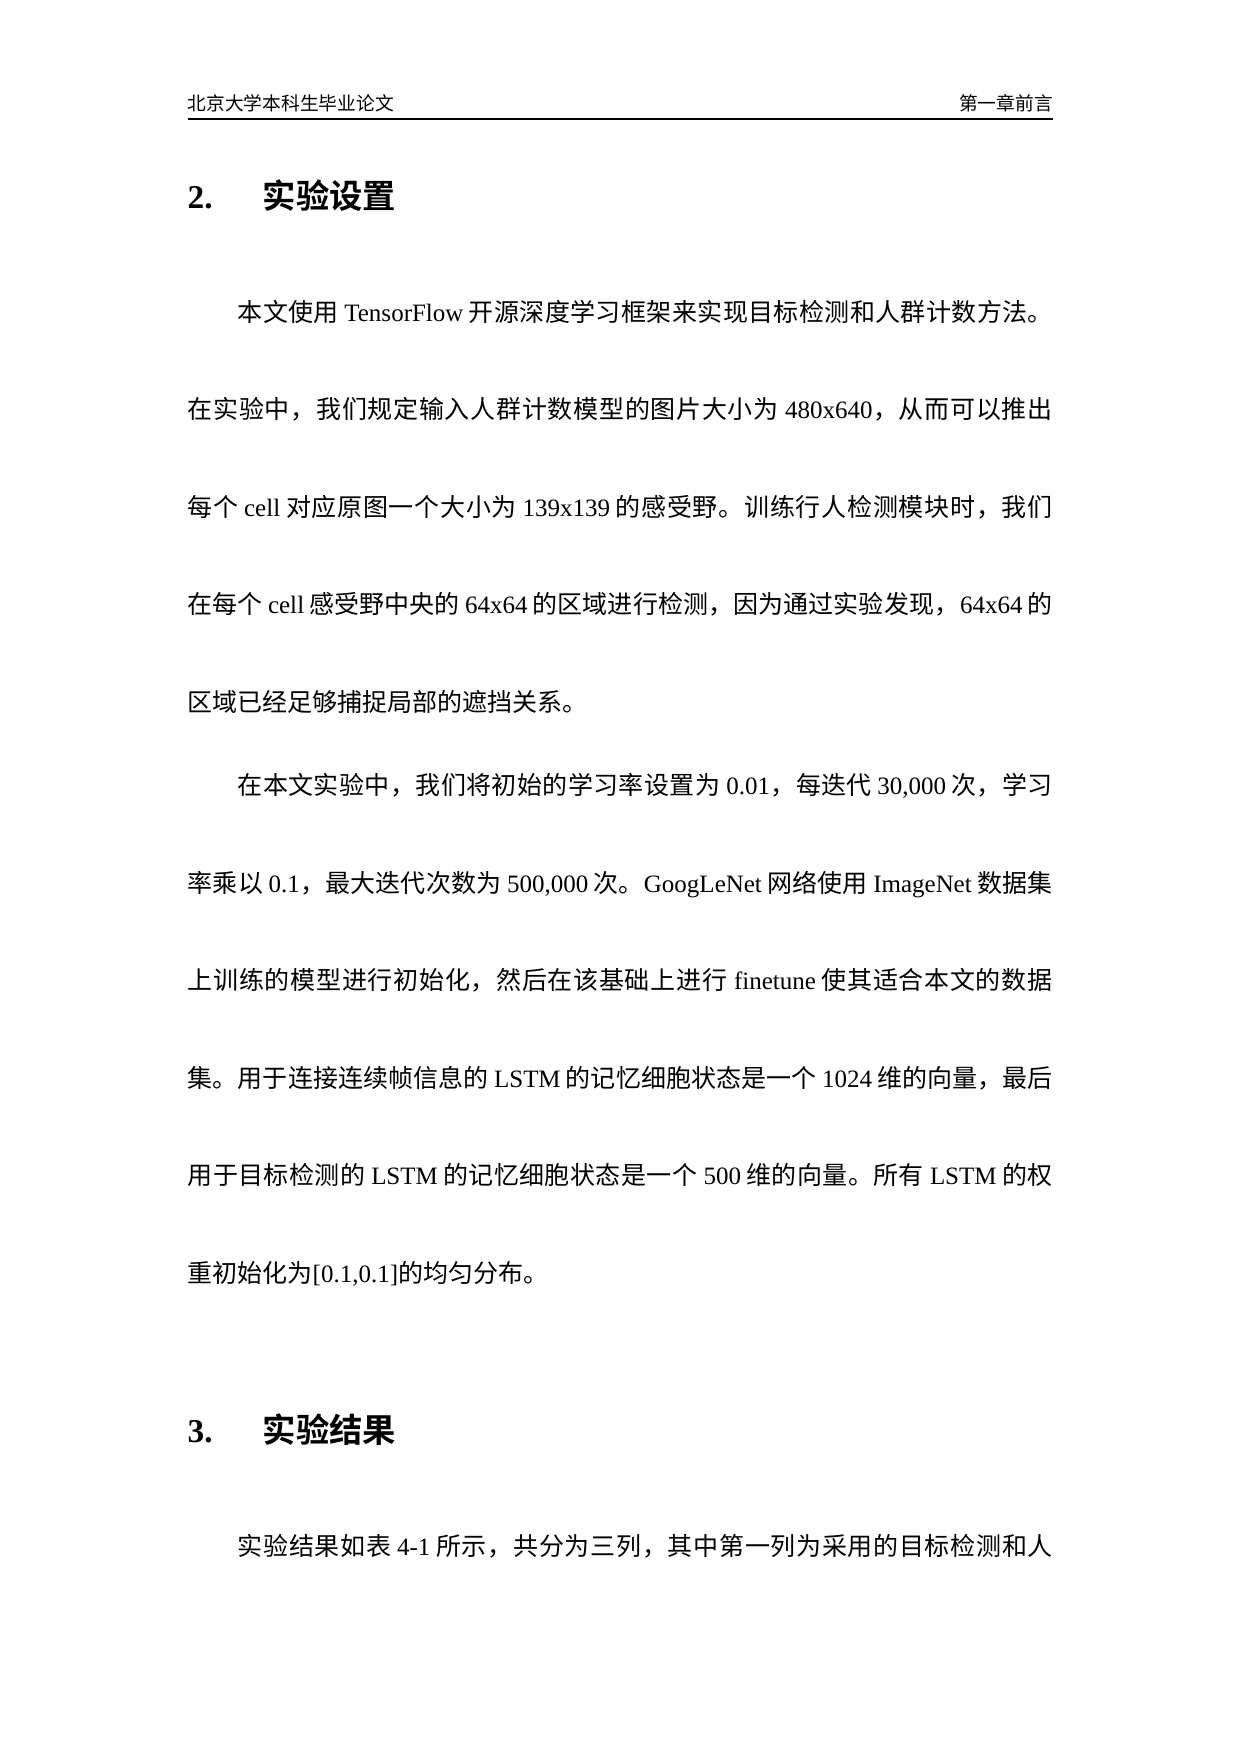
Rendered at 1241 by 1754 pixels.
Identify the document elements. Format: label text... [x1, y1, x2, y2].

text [187, 1512, 1053, 1577]
subtitle 实验设置 [187, 162, 1053, 227]
text 在本文实验中，我们将初始的学习率设置为0.01，每迭代30,000次，学习率乘以0.1，最大迭代次数为500,000次。GoogLeNet网络使用ImageNet数据集上训练的模型进行初始化，然后在该基础上进行finetune使其适合本文的数据集。用于连接连续帧信息的LSTM的记忆细胞状态是一个1024维的向量，最后用于目标检测的LSTM的记忆细胞状态是一个500维的向量。所有LSTM的权重初始化为[0.1,0.1]的均匀分布。 [187, 751, 1053, 1304]
subtitle 实验结果 [187, 1396, 1053, 1461]
text 本文使用TensorFlow开源深度学习框架来实现目标检测和人群计数方法。在实验中，我们规定输入人群计数模型的图片大小为480x640，从而可以推出每个cell对应原图一个大小为139x139的感受野。训练行人检测模块时，我们在每个cell感受野中央的64x64的区域进行检测，因为通过实验发现，64x64的区域已经足够捕捉局部的遮挡关系。 [187, 278, 1053, 733]
